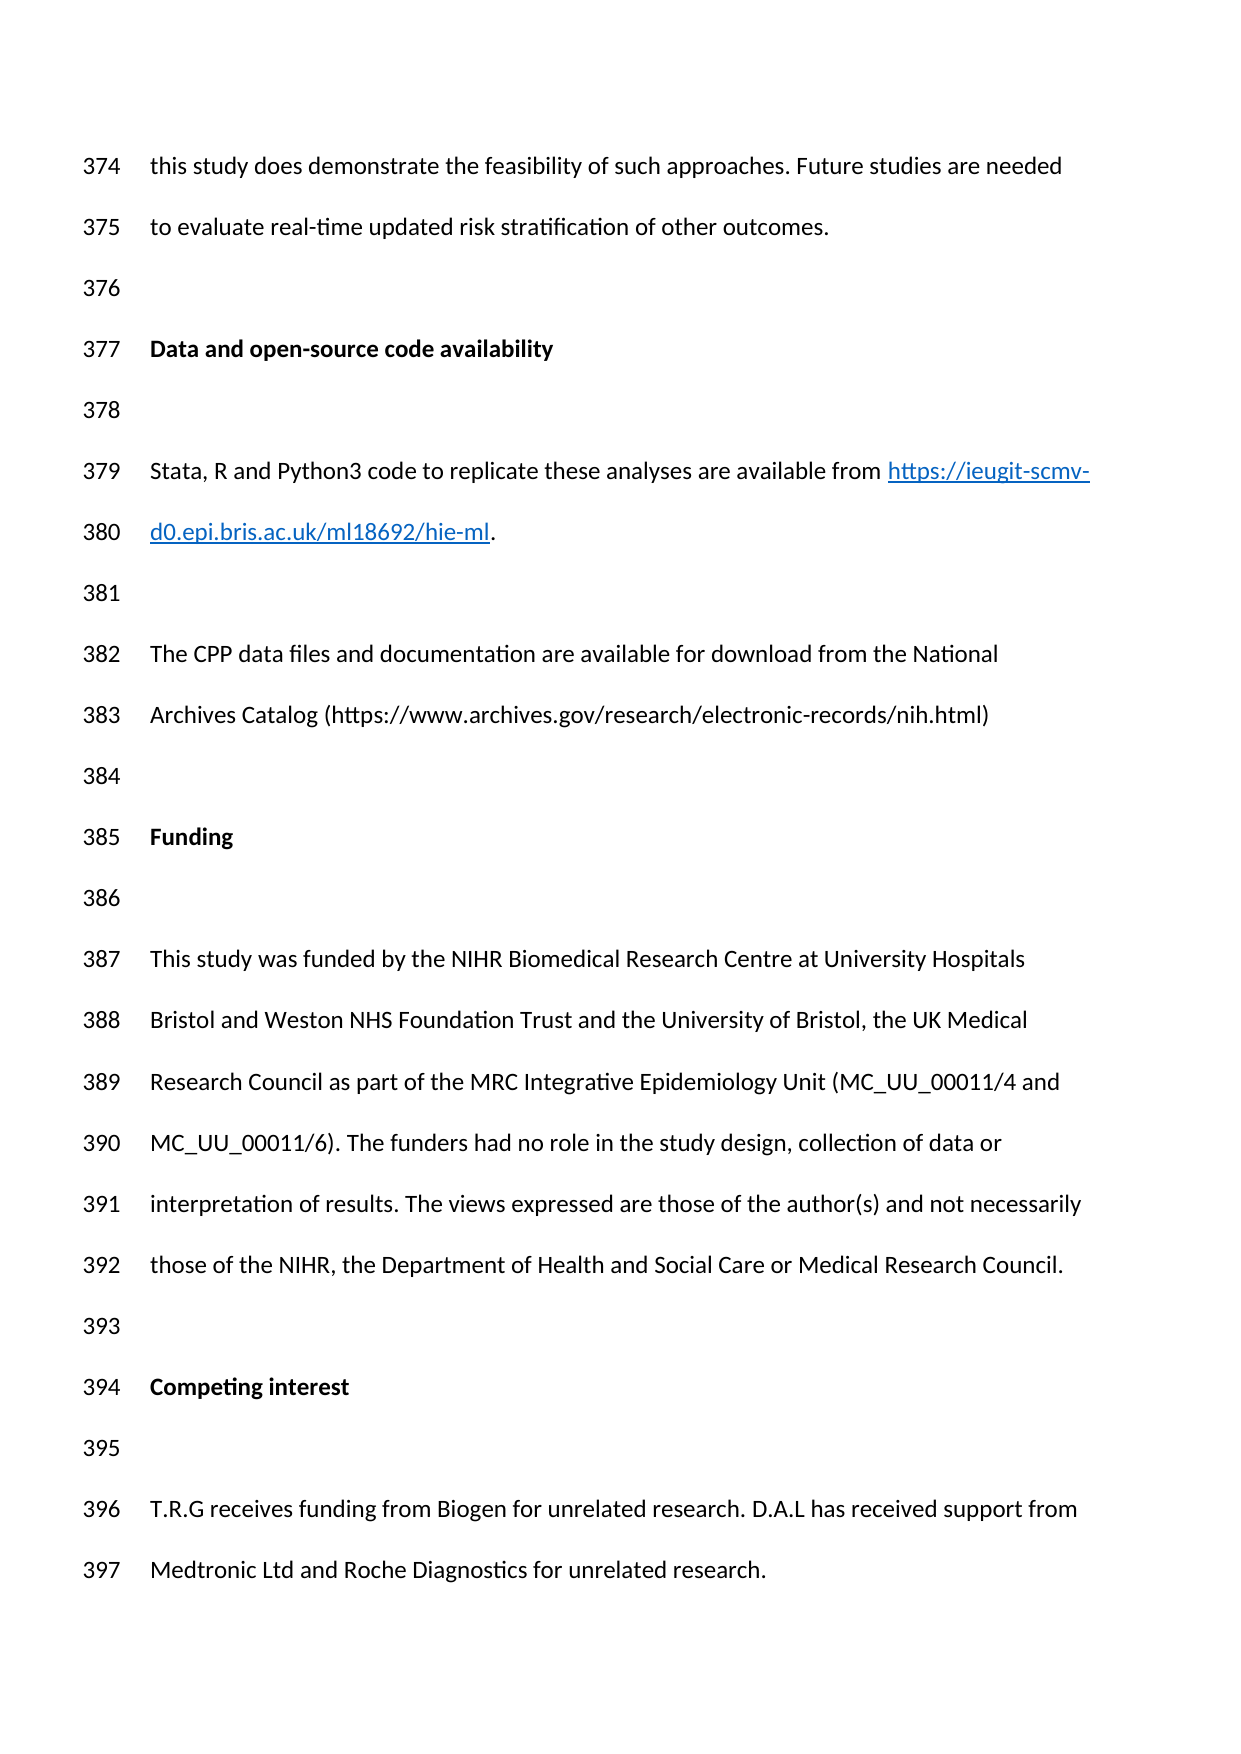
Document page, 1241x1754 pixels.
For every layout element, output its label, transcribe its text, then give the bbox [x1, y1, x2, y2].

text This study was funded by the NIHR Biomedical Research Centre at University Hospitals Bristol and Weston NHS Foundation Trust and the University of Bristol, the UK Medical Research Council as part of the MRC Integrative Epidemiology Unit (MC_UU_00011/4 and MC_UU_00011/6). The funders had no role in the study design, collection of data or interpretation of results. The views expressed are those of the author(s) and not necessarily those of the NIHR, the Department of Health and Social Care or Medical Research Council. [150, 882, 1090, 1279]
text The CPP data files and documentation are available for download from the National Archives Catalog (https://www.archives.gov/research/electronic-records/nih.html) [150, 638, 1090, 730]
text T.R.G receives funding from Biogen for unrelated research. D.A.L has received support from Medtronic Ltd and Roche Diagnostics for unrelated research. [150, 1493, 1090, 1584]
text Stata, R and Python3 code to replicate these analyses are available from https://ieugit-scmv-d0.epi.bris.ac.uk/ml18692/hie-ml. [150, 455, 1090, 547]
text Data and open-source code availability [150, 333, 1090, 364]
text Funding [150, 821, 1090, 852]
text Competing interest [150, 1371, 1090, 1401]
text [150, 150, 1090, 242]
